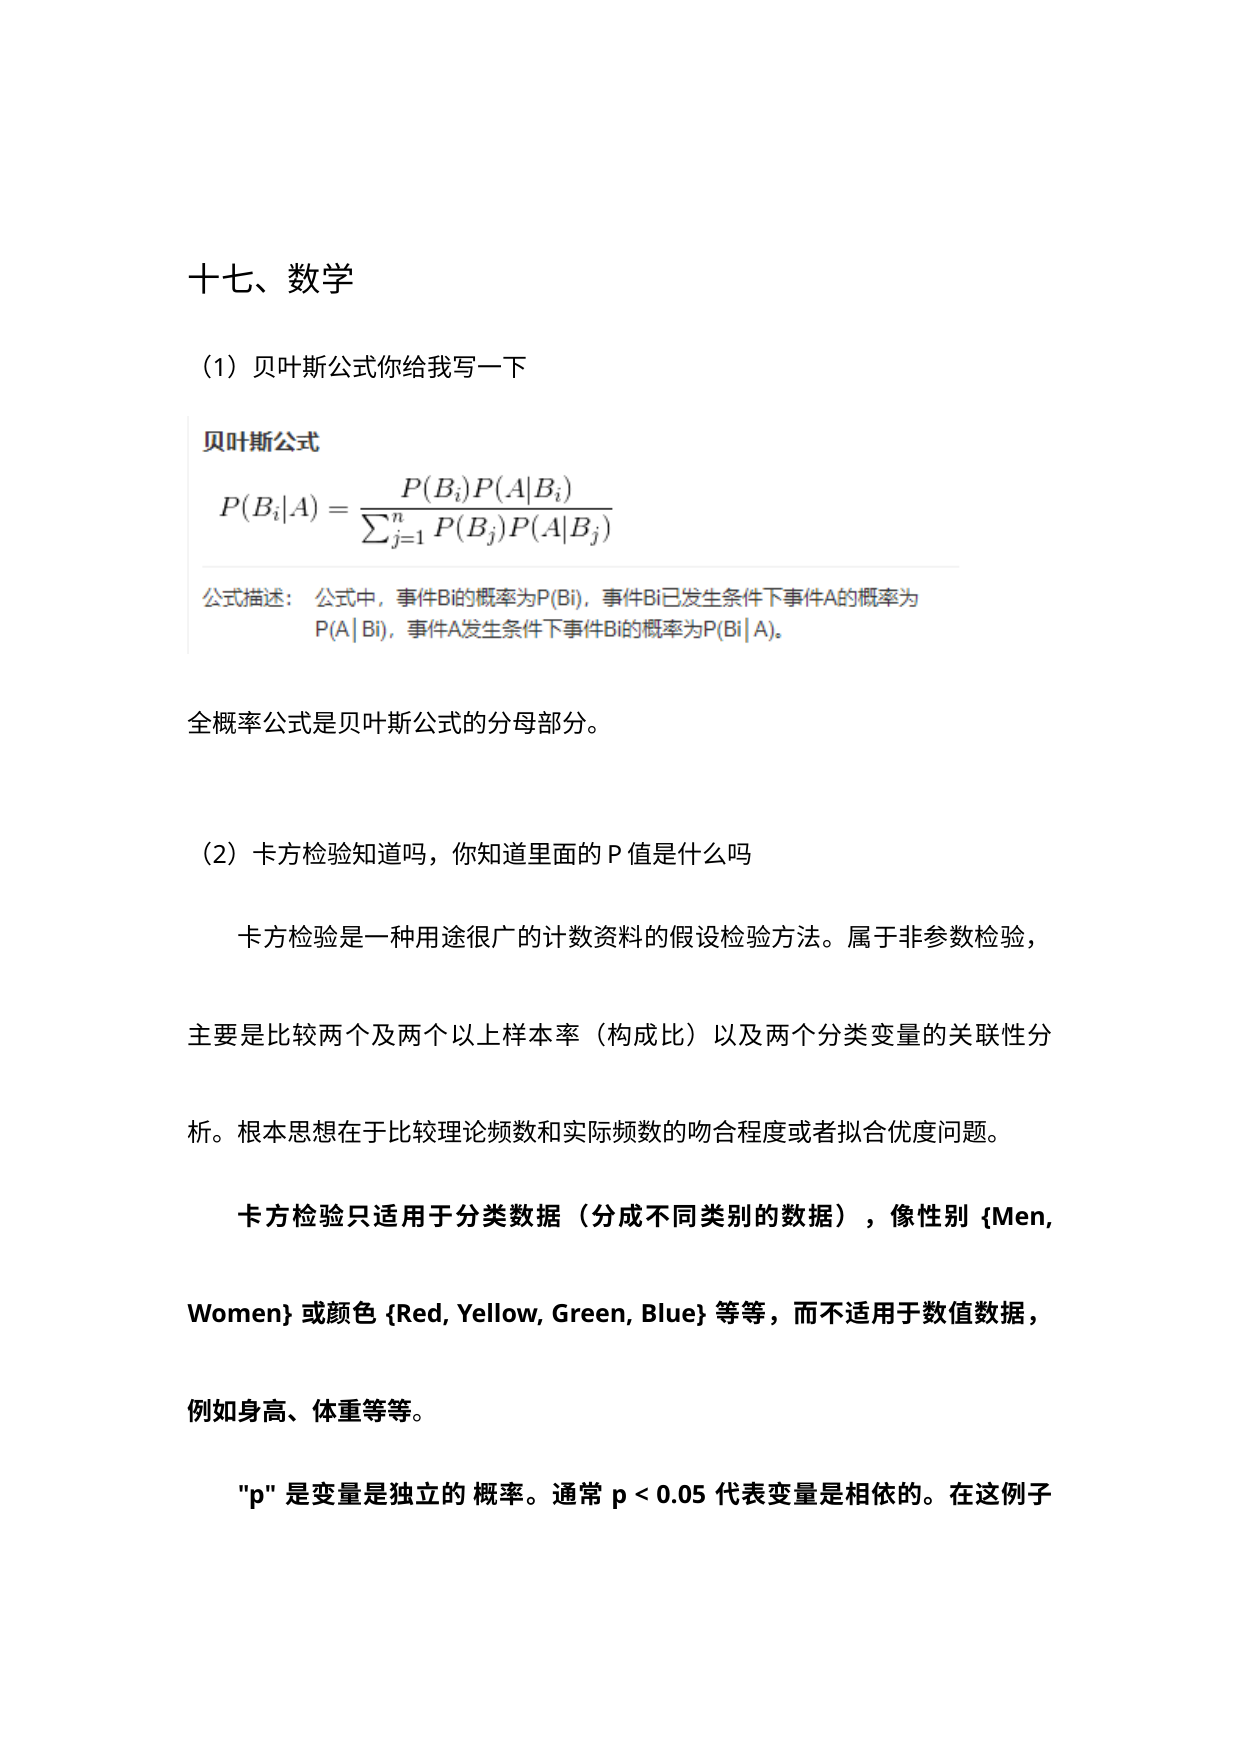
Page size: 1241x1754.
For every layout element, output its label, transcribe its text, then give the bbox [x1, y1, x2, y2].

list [187, 1460, 1053, 1525]
list 卡方检验是一种用途很广的计数资料的假设检验方法。属于非参数检验，主要是比较两个及两个以上样本率（构成比）以及两个分类变量的关联性分析。根本思想在于比较理论频数和实际频数的吻合程度或者拟合优度问题。 [187, 903, 1053, 1163]
list 数学 [187, 244, 1053, 309]
list 卡方检验知道吗，你知道里面的P值是什么吗 [187, 820, 1053, 885]
list 全概率公式是贝叶斯公式的分母部分。 [187, 689, 1053, 754]
picture [187, 416, 960, 654]
list 贝叶斯公式你给我写一下 [187, 333, 1053, 398]
list 卡方检验只适用于分类数据（分成不同类别的数据），像性别 {Men, Women} 或颜色 {Red, Yellow, Green, Blue} 等等，而不适用于数值数据，例如身高、体重等等。 [187, 1182, 1053, 1442]
